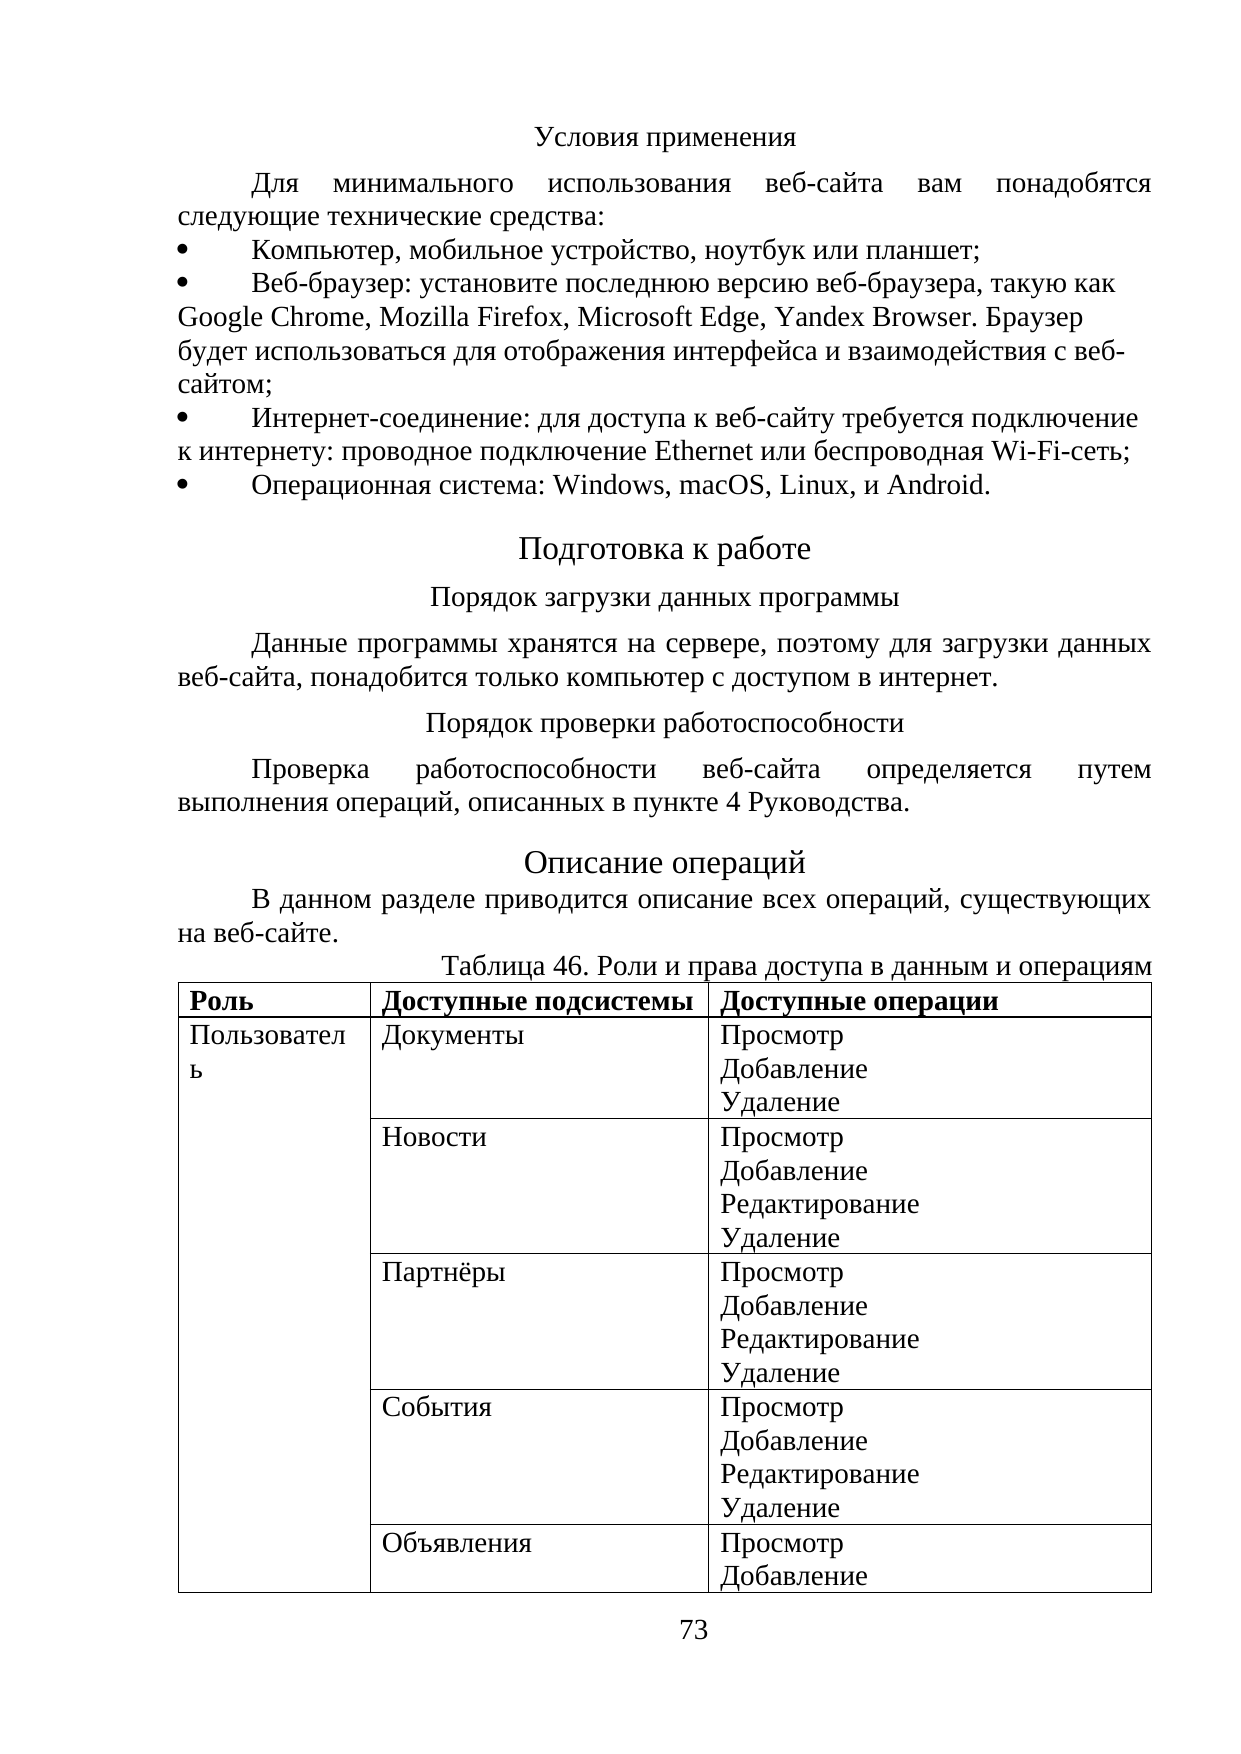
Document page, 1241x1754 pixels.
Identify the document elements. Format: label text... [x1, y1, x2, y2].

table_cell События [371, 1390, 708, 1524]
table_header Доступные операции [709, 983, 1151, 1016]
list Веб-браузер: установите последнюю версию веб-браузера, такую как Google Chrome, Mozilla Firefox, Microsoft Edge, Yandex Browser. Браузер будет использоваться для отображения интерфейса и взаимодействия с веб-сайтом; [177, 266, 1152, 400]
subtitle Порядок загрузки данных программы [177, 579, 1152, 613]
text Данные программы хранятся на сервере, поэтому для загрузки данных веб-сайта, понадобится только компьютер с доступом в интернет. [177, 625, 1152, 692]
table_cell Партнёры [371, 1254, 708, 1388]
subtitle Описание операций [177, 843, 1152, 881]
subtitle Условия применения [177, 119, 1152, 152]
list Операционная система: Windows, macOS, Linux, и Android. [177, 467, 1152, 501]
table_cell Объявления [371, 1525, 708, 1592]
table_cell Новости [371, 1119, 708, 1253]
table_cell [709, 1254, 1151, 1388]
table_cell Документы [371, 1018, 708, 1118]
table_cell Пользователь [179, 1018, 370, 1592]
text В данном разделе приводится описание всех операций, существующих на веб-сайте. [177, 881, 1152, 948]
table_cell Просмотр Добавление Удаление [709, 1018, 1151, 1118]
subtitle Подготовка к работе [177, 528, 1152, 567]
text Проверка работоспособности веб-сайта определяется путем выполнения операций, описанных в пункте 4 Руководства. [177, 751, 1152, 818]
text Для минимального использования веб-сайта вам понадобятся следующие технические средства: [177, 165, 1152, 232]
list Интернет-соединение: для доступа к веб-сайту требуется подключение к интернету: проводное подключение Ethernet или беспроводная Wi-Fi-сеть; [177, 400, 1152, 467]
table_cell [709, 1525, 1151, 1592]
table_cell Просмотр Добавление Редактирование Удаление [709, 1119, 1151, 1253]
table_header Доступные подсистемы [371, 983, 708, 1016]
list Компьютер, мобильное устройство, ноутбук или планшет; [177, 232, 1152, 266]
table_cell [709, 1390, 1151, 1524]
subtitle Порядок проверки работоспособности [177, 705, 1152, 738]
table_header Роль [179, 983, 370, 1016]
